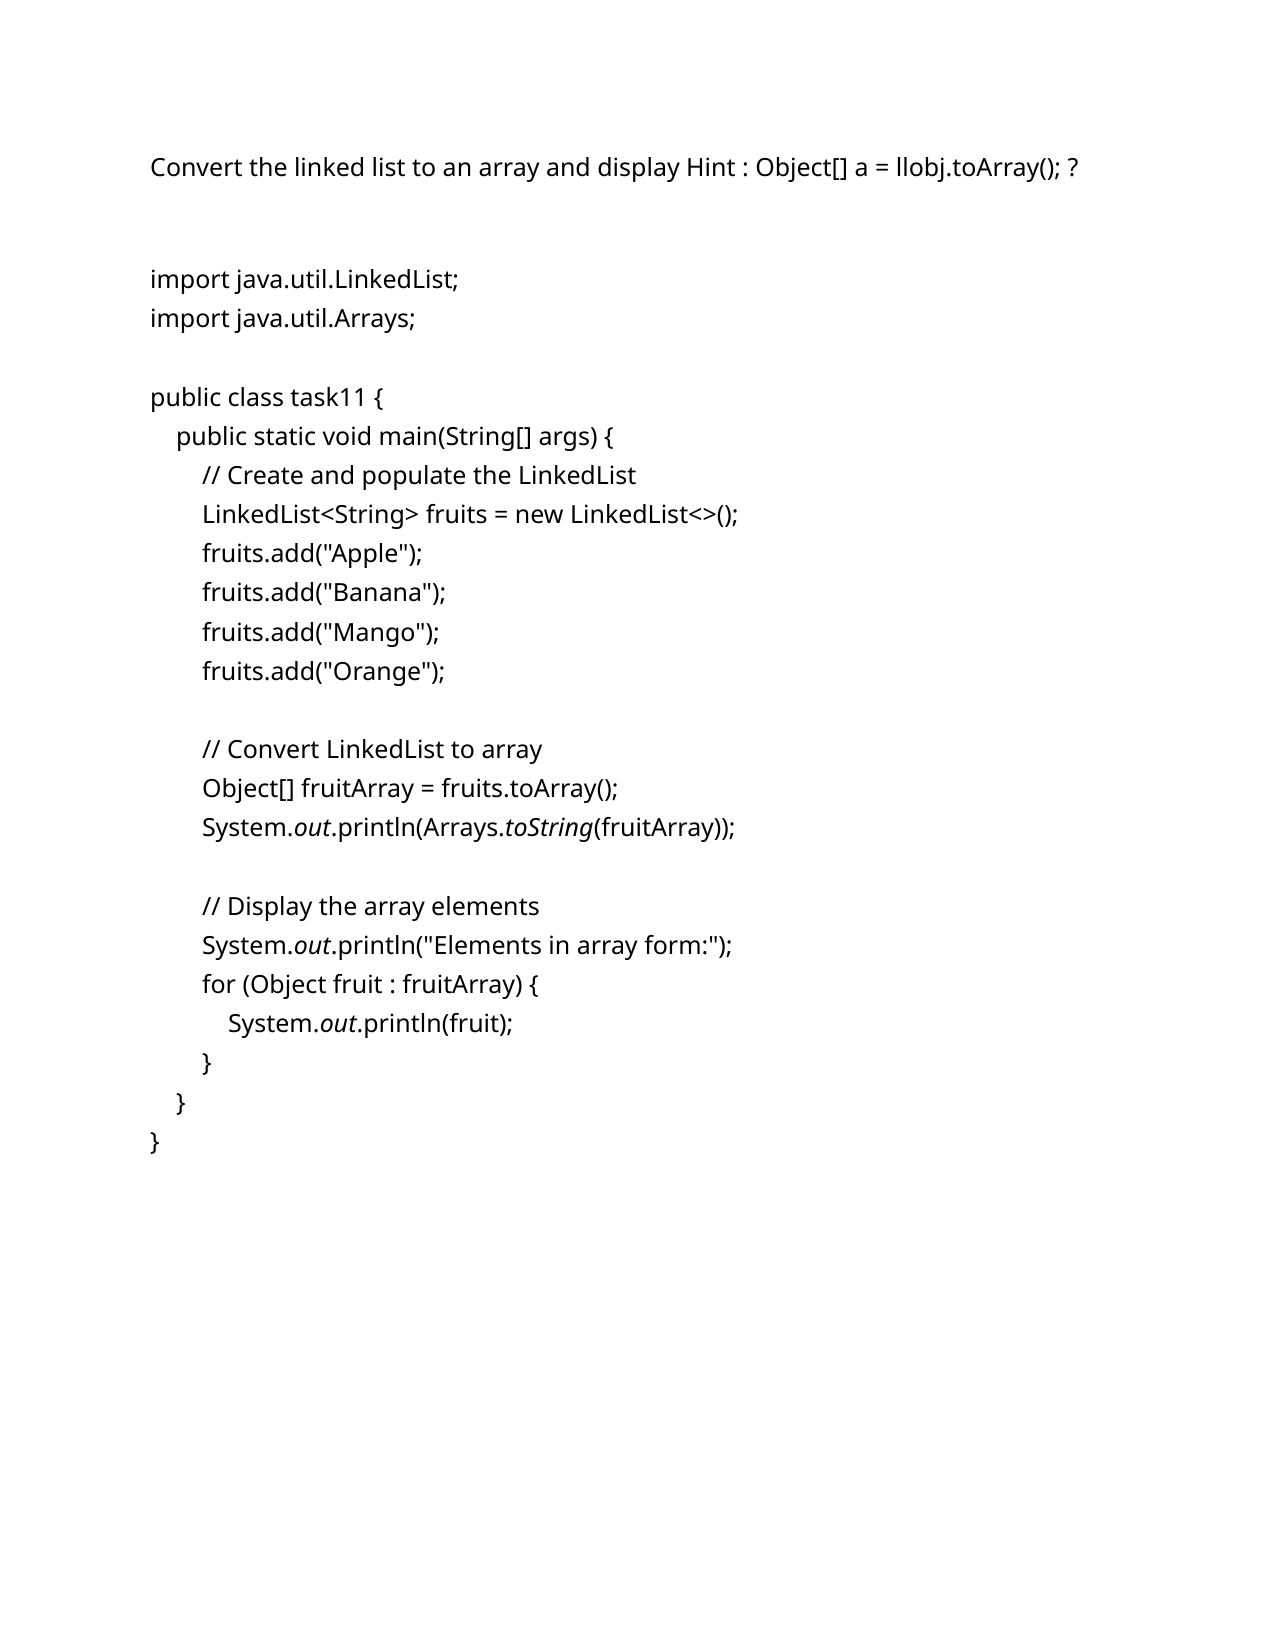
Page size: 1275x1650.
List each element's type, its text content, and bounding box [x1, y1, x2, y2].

text import java.util.LinkedList; import java.util.Arrays; public class task11 { public static void main(String[] args) { // Create and populate the LinkedList LinkedList<String> fruits = new LinkedList<>(); fruits.add("Apple"); fruits.add("Banana"); fruits.add("Mango"); fruits.add("Orange"); // Convert LinkedList to array Object[] fruitArray = fruits.toArray(); System.out.println(Arrays.toString(fruitArray)); // Display the array elements System.out.println("Elements in array form:"); for (Object fruit : fruitArray) { System.out.println(fruit); } } } [150, 262, 1125, 1157]
text Convert the linked list to an array and display Hint : Object[] a = llobj.toArray(); ? [150, 150, 1125, 184]
